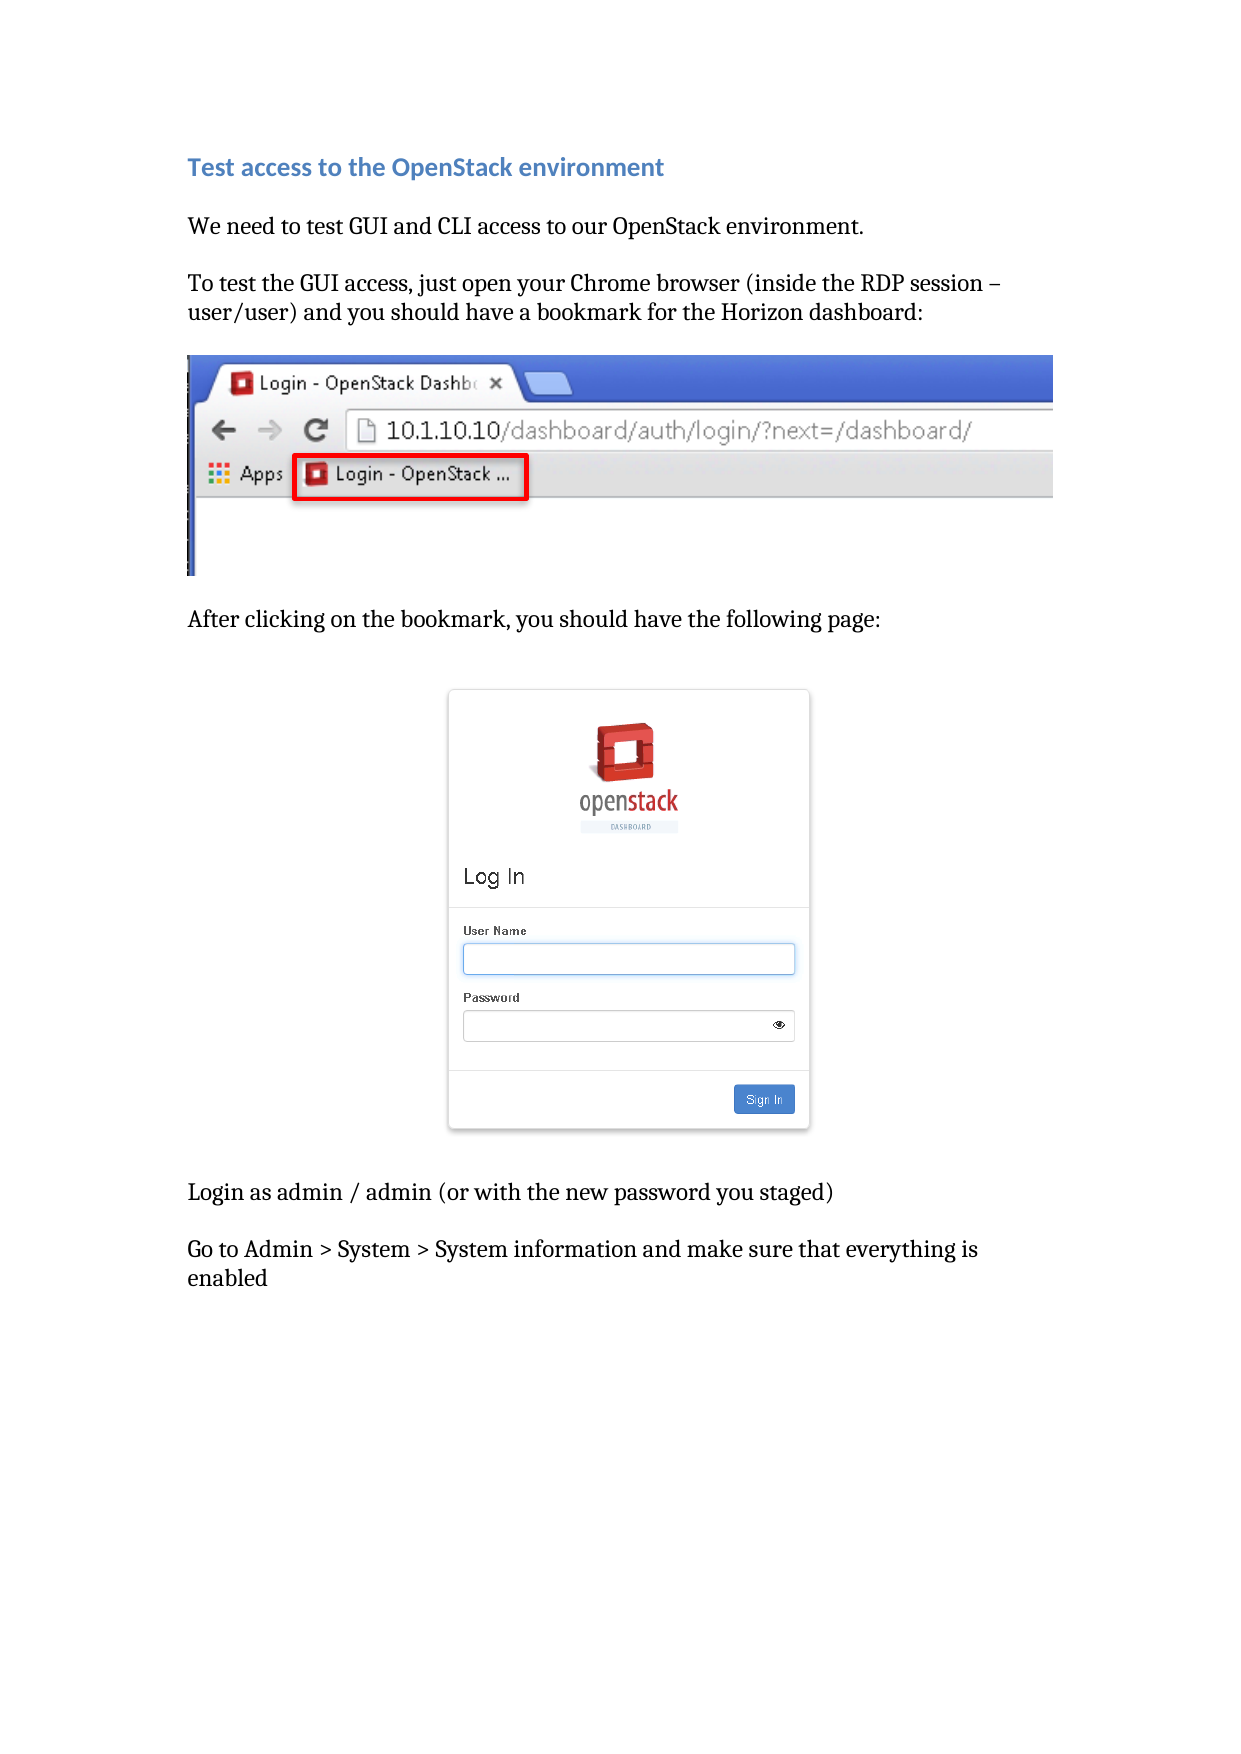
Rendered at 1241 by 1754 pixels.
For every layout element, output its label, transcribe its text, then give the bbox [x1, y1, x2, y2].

picture [395, 662, 845, 1149]
subtitle Test access to the OpenStack environment [187, 150, 1053, 183]
text We need to test GUI and CLI access to our OpenStack environment. [187, 212, 1053, 241]
text Login as admin / admin (or with the new password you staged) [187, 1177, 1053, 1206]
text After clicking on the bookmark, you should have the following page: [187, 605, 1053, 634]
picture [187, 355, 1053, 576]
text Go to Admin > System > System information and make sure that everything is enabled [187, 1235, 1053, 1292]
text To test the GUI access, just open your Chrome browser (inside the RDP session – user/user) and you should have a bookmark for the Horizon dashboard: [187, 269, 1053, 327]
